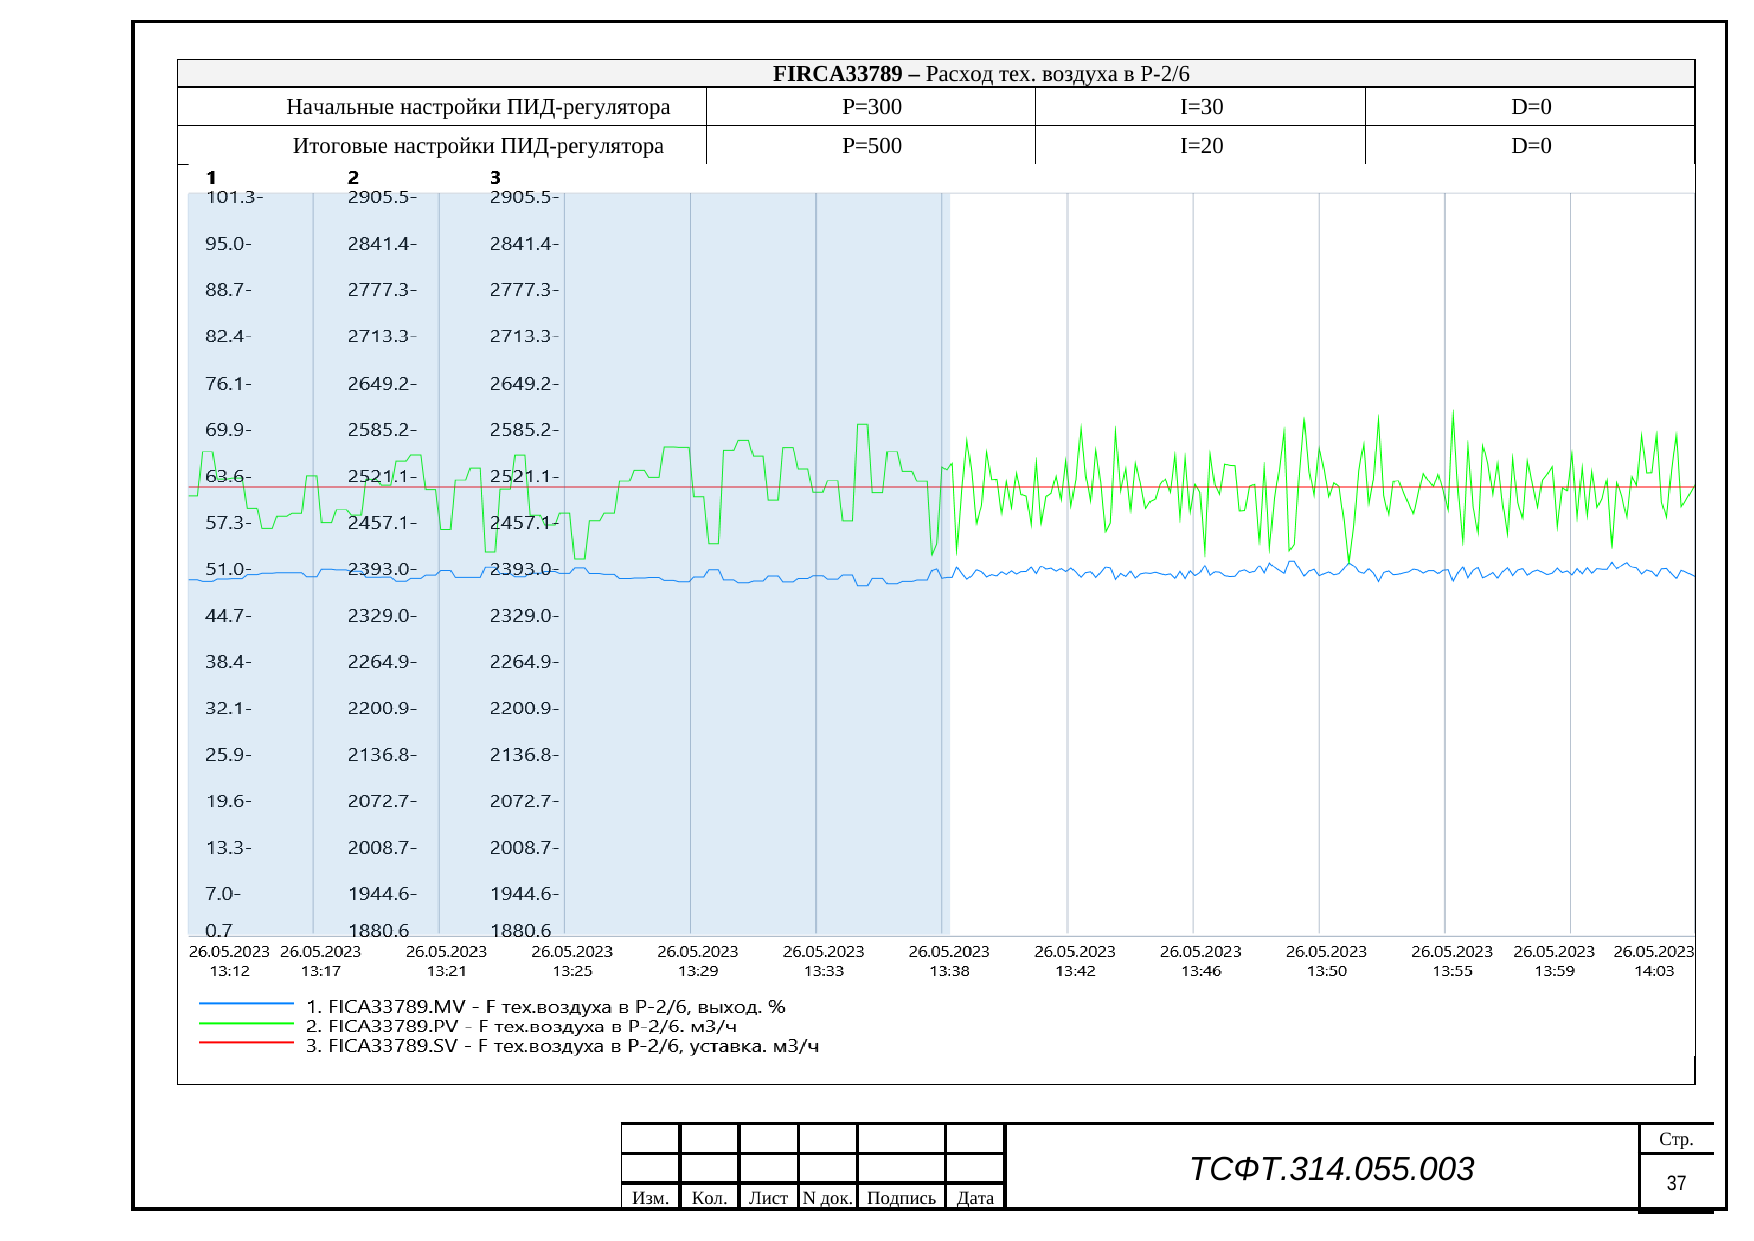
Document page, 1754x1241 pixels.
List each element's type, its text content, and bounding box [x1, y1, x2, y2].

table_cell D=0 [1366, 88, 1694, 125]
table_cell P=500 [707, 126, 1035, 164]
table_cell Итоговые настройки ПИД-регулятора [178, 126, 706, 164]
table_header FIRCA33789 – Расход тех. воздуха в Р-2/6 [178, 60, 1694, 86]
table_cell P=300 [707, 88, 1035, 125]
table_cell Начальные настройки ПИД-регулятора [178, 88, 706, 125]
table_cell D=0 [1366, 126, 1694, 164]
table_cell I=30 [1036, 88, 1365, 125]
table_cell I=20 [1036, 126, 1365, 164]
picture [188, 164, 1695, 1056]
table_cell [178, 165, 1694, 1084]
